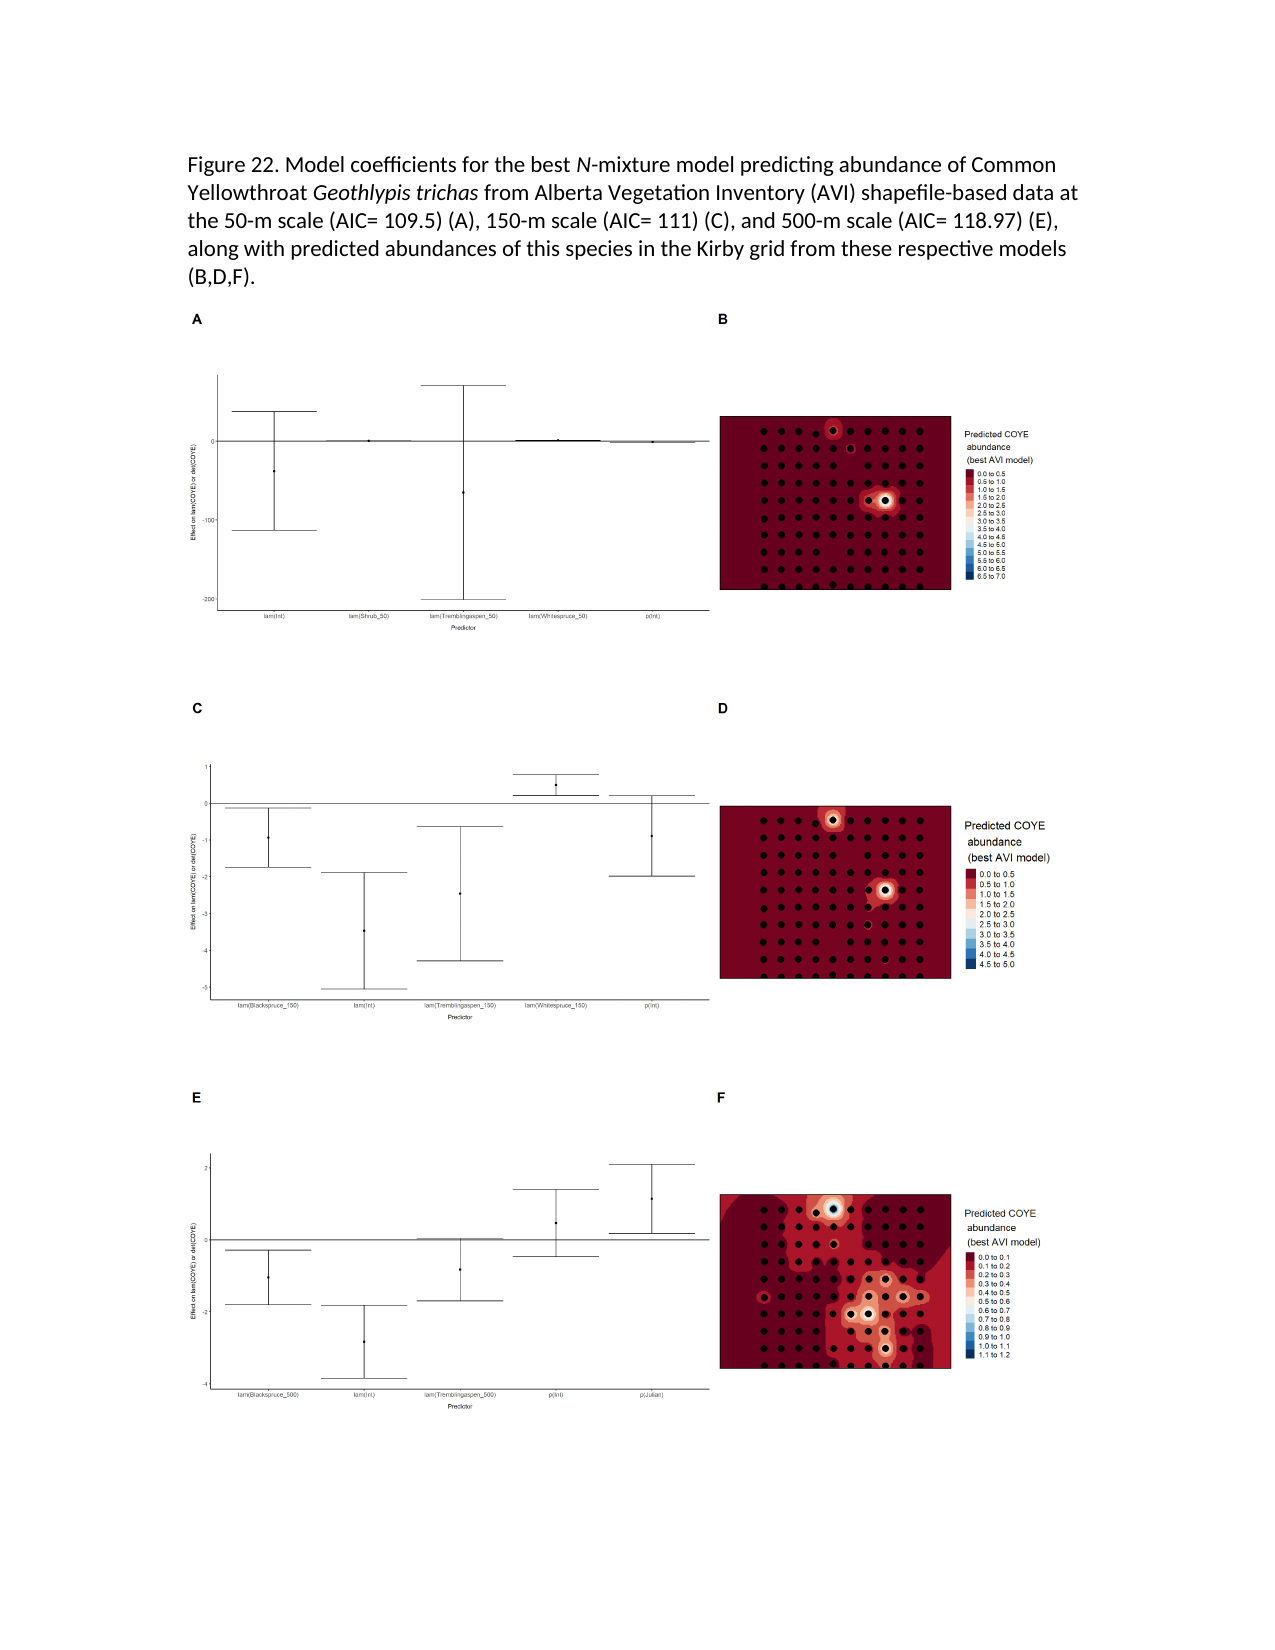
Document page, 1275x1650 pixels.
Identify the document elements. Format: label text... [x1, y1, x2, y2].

subtitle Figure 22. Model coefficients for the best N-mixture model predicting abundance of Common Yellowthroat Geothlypis trichas from Alberta Vegetation Inventory (AVI) shapefile-based data at the 50-m scale (AIC= 109.5) (A), 150-m scale (AIC= 111) (C), and 500-m scale (AIC= 118.97) (E), along with predicted abundances of this species in the Kirby grid from these respective models (B,D,F). [187, 150, 1087, 290]
picture [187, 308, 1063, 1476]
